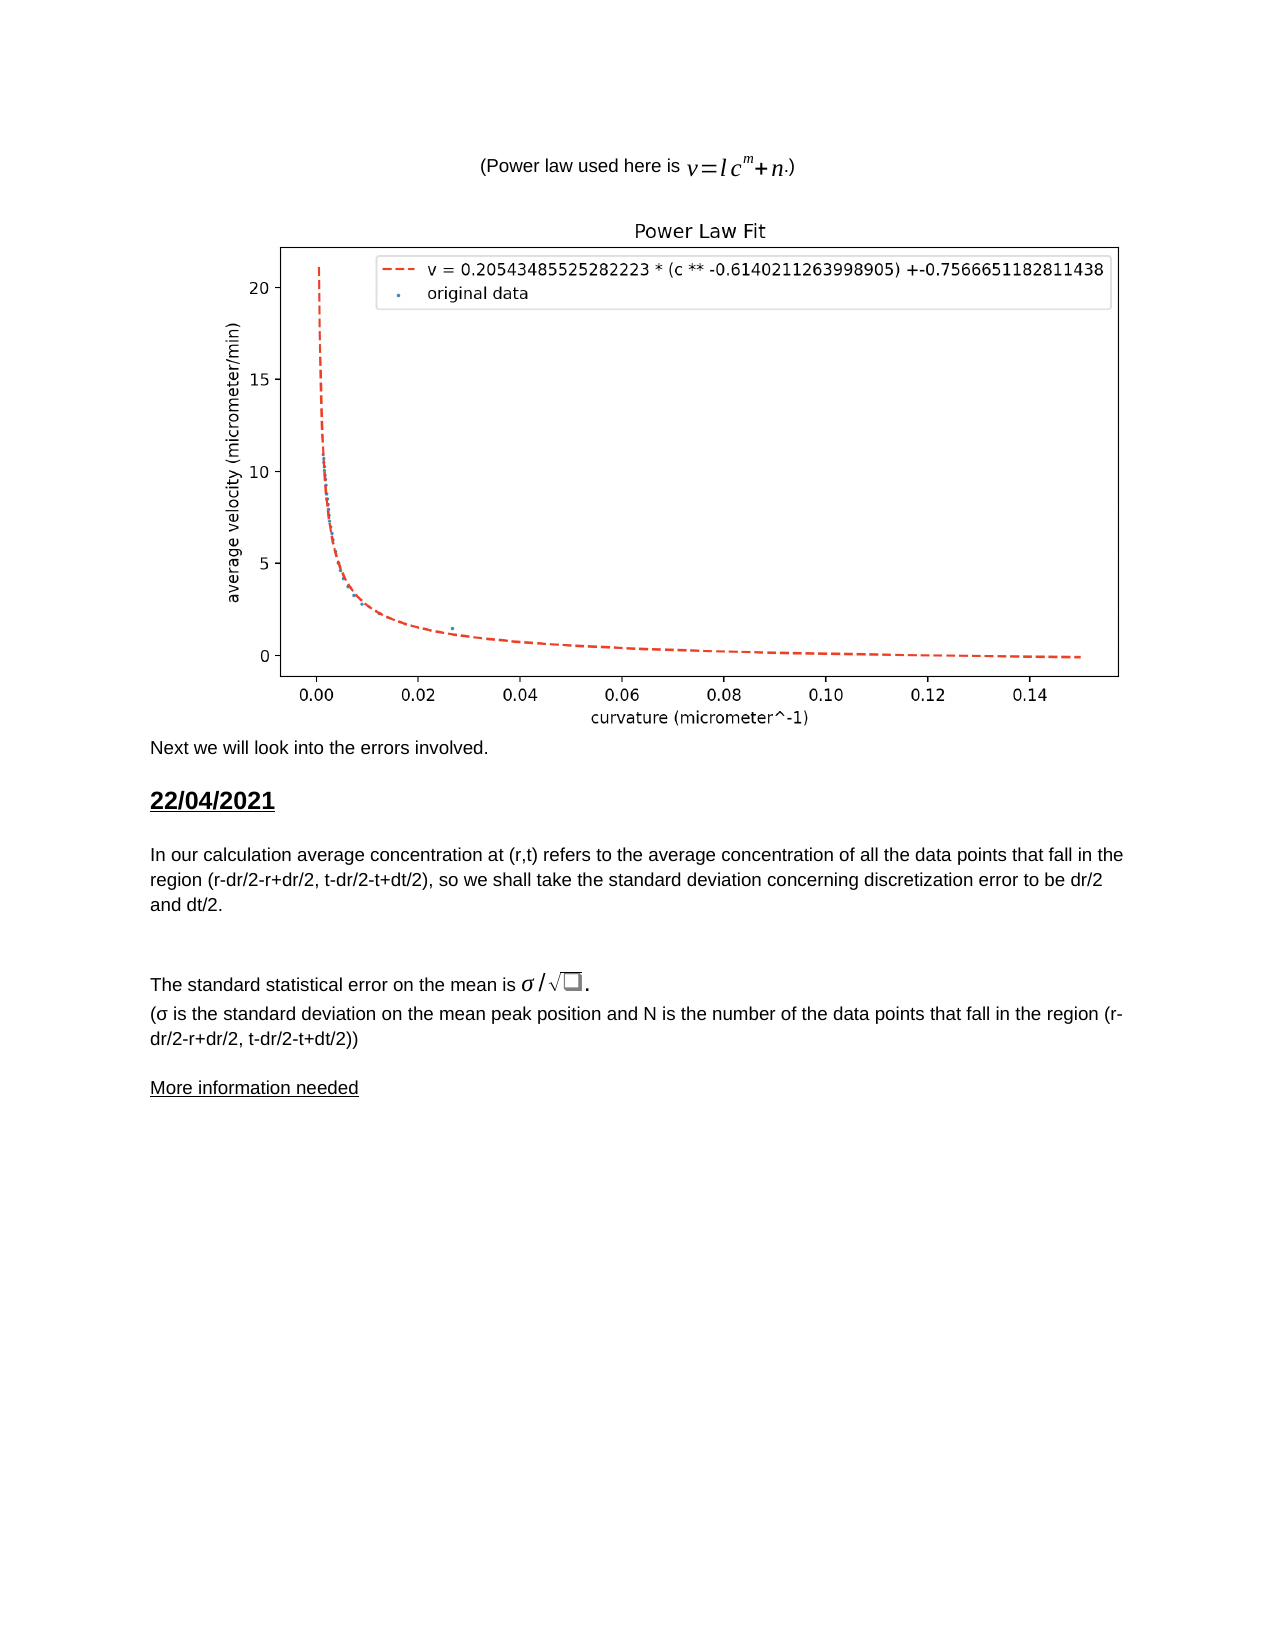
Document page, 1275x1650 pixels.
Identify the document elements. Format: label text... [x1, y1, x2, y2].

text (σ is the standard deviation on the mean peak position and N is the number of the data points that fall in the region (r-dr/2-r+dr/2, t-dr/2-t+dt/2)) [150, 1002, 1125, 1049]
text 22/04/2021 [150, 786, 1125, 815]
picture [150, 185, 1215, 733]
text The standard statistical error on the mean is . [150, 968, 1125, 998]
text Next we will look into the errors involved. [150, 736, 1125, 758]
text More information needed [150, 1077, 1125, 1098]
text (Power law used here is .) [150, 150, 1125, 185]
text In our calculation average concentration at (r,t) refers to the average concentration of all the data points that fall in the region (r-dr/2-r+dr/2, t-dr/2-t+dt/2), so we shall take the standard deviation concerning discretization error to be dr/2 and dt/2. [150, 844, 1125, 915]
